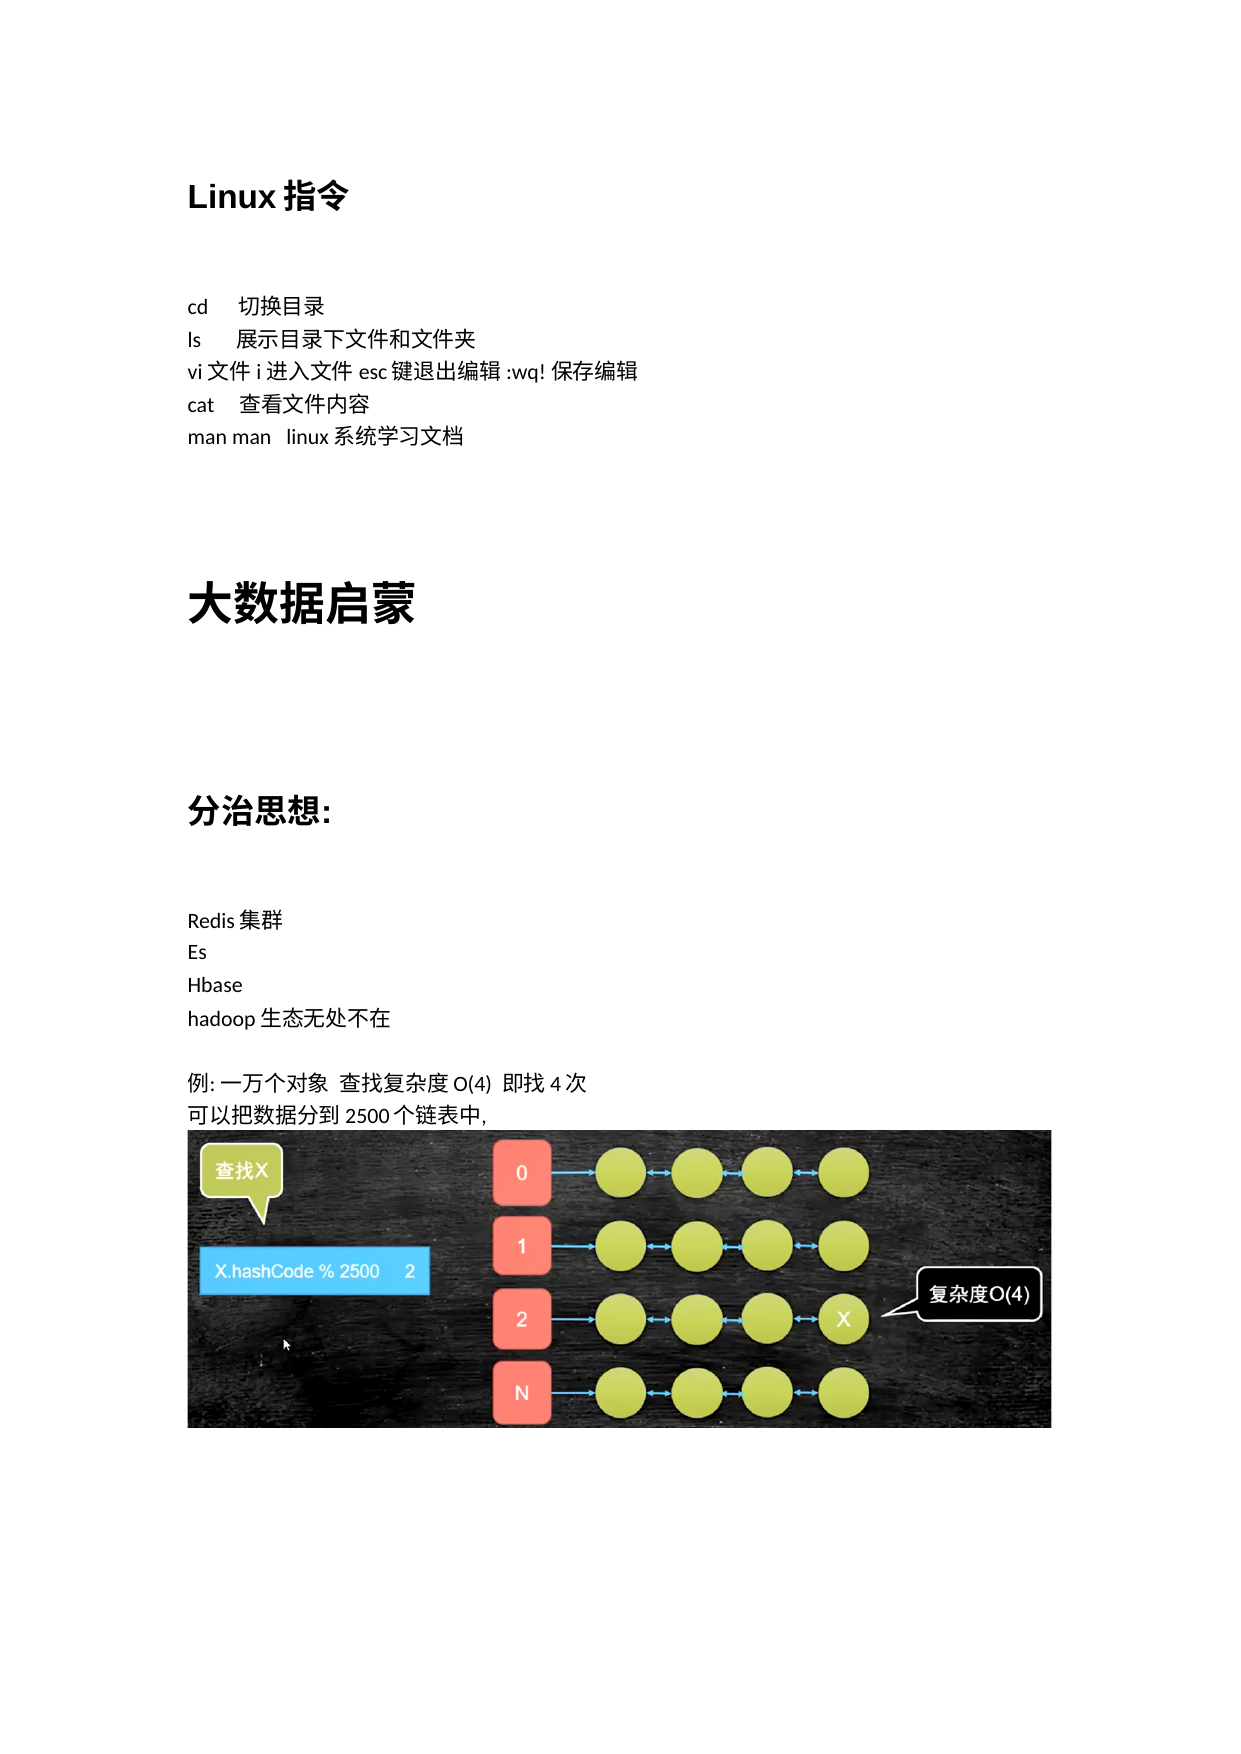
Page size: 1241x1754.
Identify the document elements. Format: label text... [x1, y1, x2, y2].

text 可以把数据分到2500个链表中, [187, 1098, 1053, 1131]
text 例: 一万个对象 查找复杂度O(4) 即找4次 [187, 1066, 1053, 1098]
text Redis集群 [187, 903, 1053, 936]
text Es [187, 936, 1053, 968]
subtitle 大数据启蒙 [187, 552, 1053, 649]
subtitle Linux指令 [187, 162, 1053, 227]
text hadoop生态无处不在 [187, 1001, 1053, 1033]
text man man linux系统学习文档 [187, 419, 1053, 451]
text cat 查看文件内容 [187, 386, 1053, 419]
picture [187, 1130, 1052, 1428]
text vi 文件 i 进入文件 esc键退出编辑 :wq! 保存编辑 [187, 354, 1053, 386]
subtitle 分治思想: [187, 776, 1053, 841]
text Hbase [187, 968, 1053, 1001]
text cd 切换目录 [187, 289, 1053, 321]
text ls 展示目录下文件和文件夹 [187, 321, 1053, 354]
